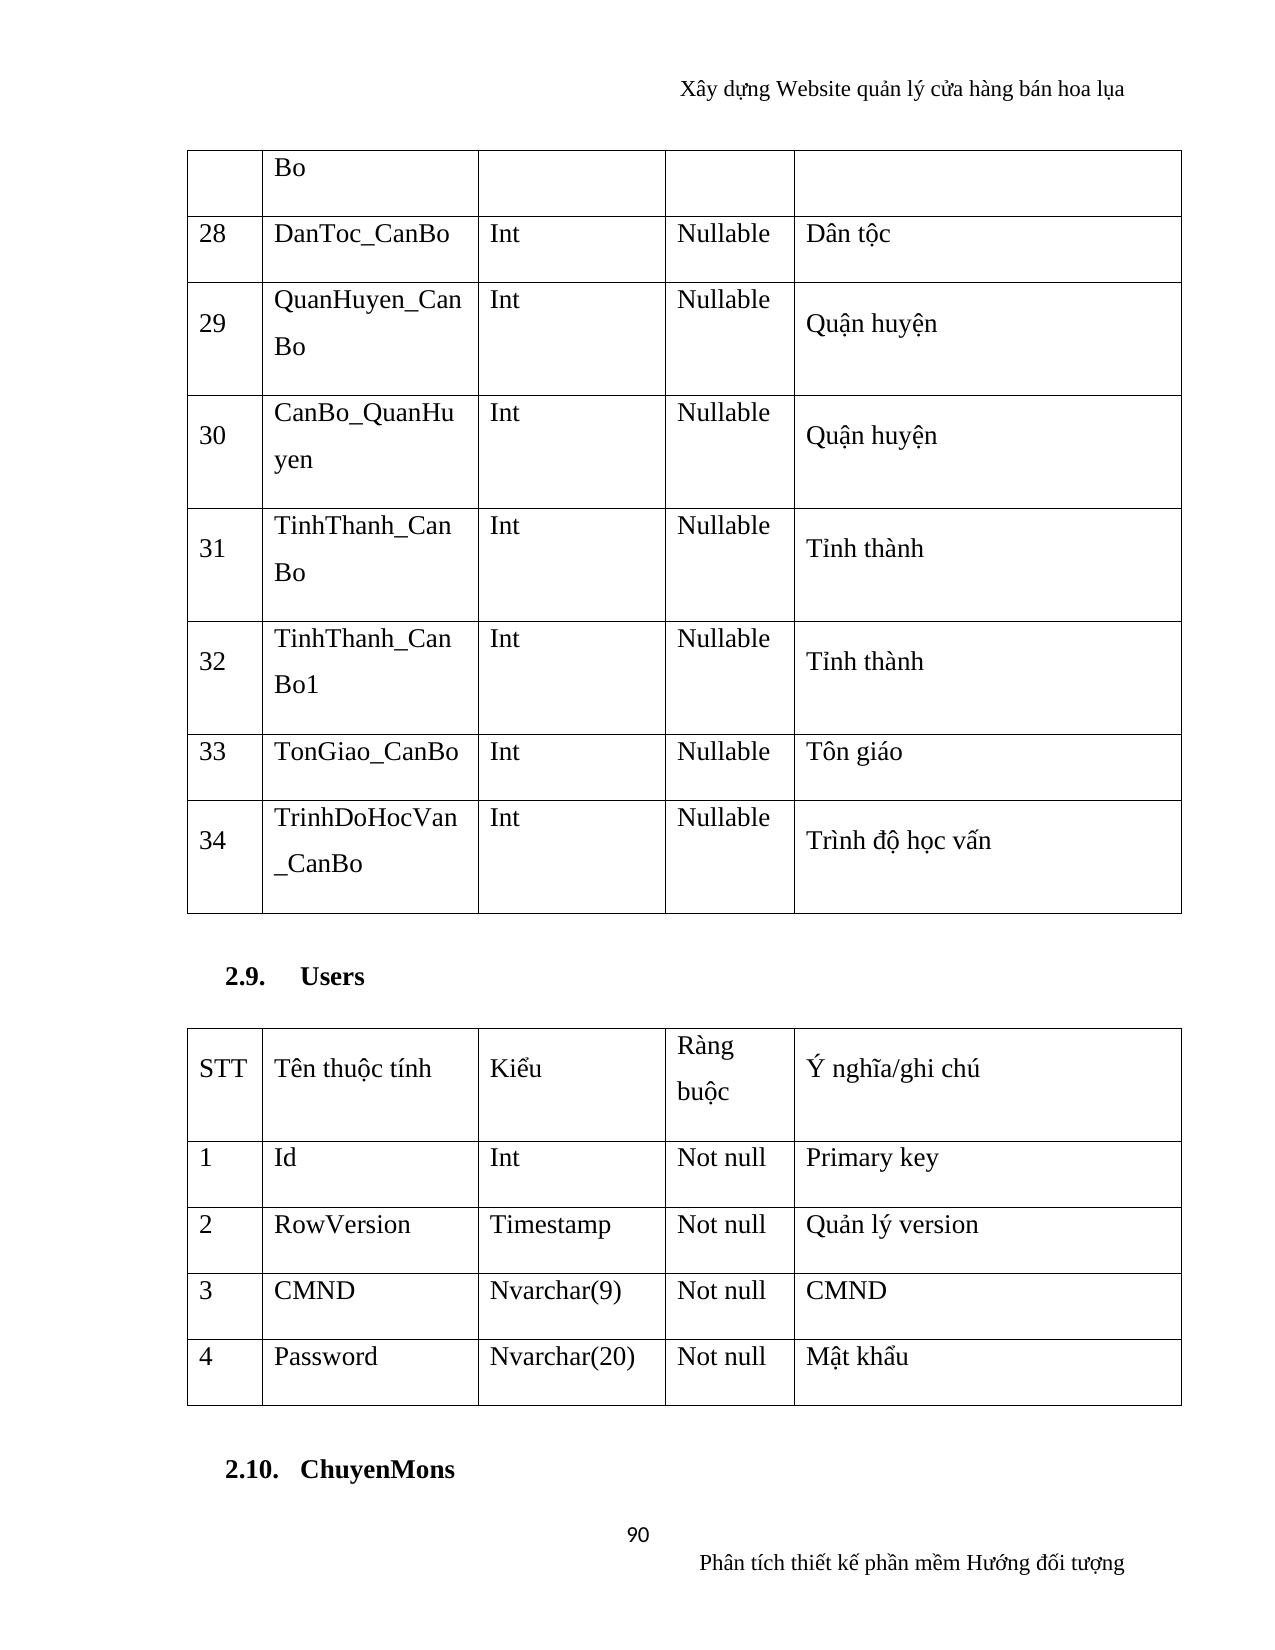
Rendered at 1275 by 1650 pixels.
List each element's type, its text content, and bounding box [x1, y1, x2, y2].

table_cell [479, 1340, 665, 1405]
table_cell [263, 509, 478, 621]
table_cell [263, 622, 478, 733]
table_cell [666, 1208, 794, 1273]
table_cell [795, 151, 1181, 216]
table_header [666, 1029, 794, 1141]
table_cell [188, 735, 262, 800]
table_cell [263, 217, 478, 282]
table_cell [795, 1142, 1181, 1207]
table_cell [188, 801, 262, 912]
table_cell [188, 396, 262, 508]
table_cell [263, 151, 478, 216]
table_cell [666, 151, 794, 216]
list ChuyenMons [225, 1453, 1125, 1484]
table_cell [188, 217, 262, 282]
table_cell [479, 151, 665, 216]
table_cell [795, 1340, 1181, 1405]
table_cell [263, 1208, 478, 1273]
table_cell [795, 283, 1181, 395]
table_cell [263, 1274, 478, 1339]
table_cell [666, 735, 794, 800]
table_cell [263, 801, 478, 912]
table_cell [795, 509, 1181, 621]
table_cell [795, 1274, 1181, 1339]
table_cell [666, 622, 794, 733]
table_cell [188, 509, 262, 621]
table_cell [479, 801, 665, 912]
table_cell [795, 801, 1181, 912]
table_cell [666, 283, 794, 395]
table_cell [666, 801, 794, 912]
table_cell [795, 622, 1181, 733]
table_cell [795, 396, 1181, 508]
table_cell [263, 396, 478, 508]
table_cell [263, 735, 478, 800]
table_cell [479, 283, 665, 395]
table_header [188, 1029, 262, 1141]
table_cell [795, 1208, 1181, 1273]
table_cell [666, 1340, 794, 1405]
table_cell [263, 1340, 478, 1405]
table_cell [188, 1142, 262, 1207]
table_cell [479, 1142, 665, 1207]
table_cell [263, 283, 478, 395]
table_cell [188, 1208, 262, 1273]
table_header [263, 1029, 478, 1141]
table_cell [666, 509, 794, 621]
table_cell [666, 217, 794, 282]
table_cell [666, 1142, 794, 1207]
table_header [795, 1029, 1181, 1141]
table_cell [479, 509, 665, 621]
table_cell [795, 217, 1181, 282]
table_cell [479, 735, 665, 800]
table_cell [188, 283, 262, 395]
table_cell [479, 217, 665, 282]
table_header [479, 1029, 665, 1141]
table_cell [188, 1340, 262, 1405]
list Users [225, 960, 1125, 991]
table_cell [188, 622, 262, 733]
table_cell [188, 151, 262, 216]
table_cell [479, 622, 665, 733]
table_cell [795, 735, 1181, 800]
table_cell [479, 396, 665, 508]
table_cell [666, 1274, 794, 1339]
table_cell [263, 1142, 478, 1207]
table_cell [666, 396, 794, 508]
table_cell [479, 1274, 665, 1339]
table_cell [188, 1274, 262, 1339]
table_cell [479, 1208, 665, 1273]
